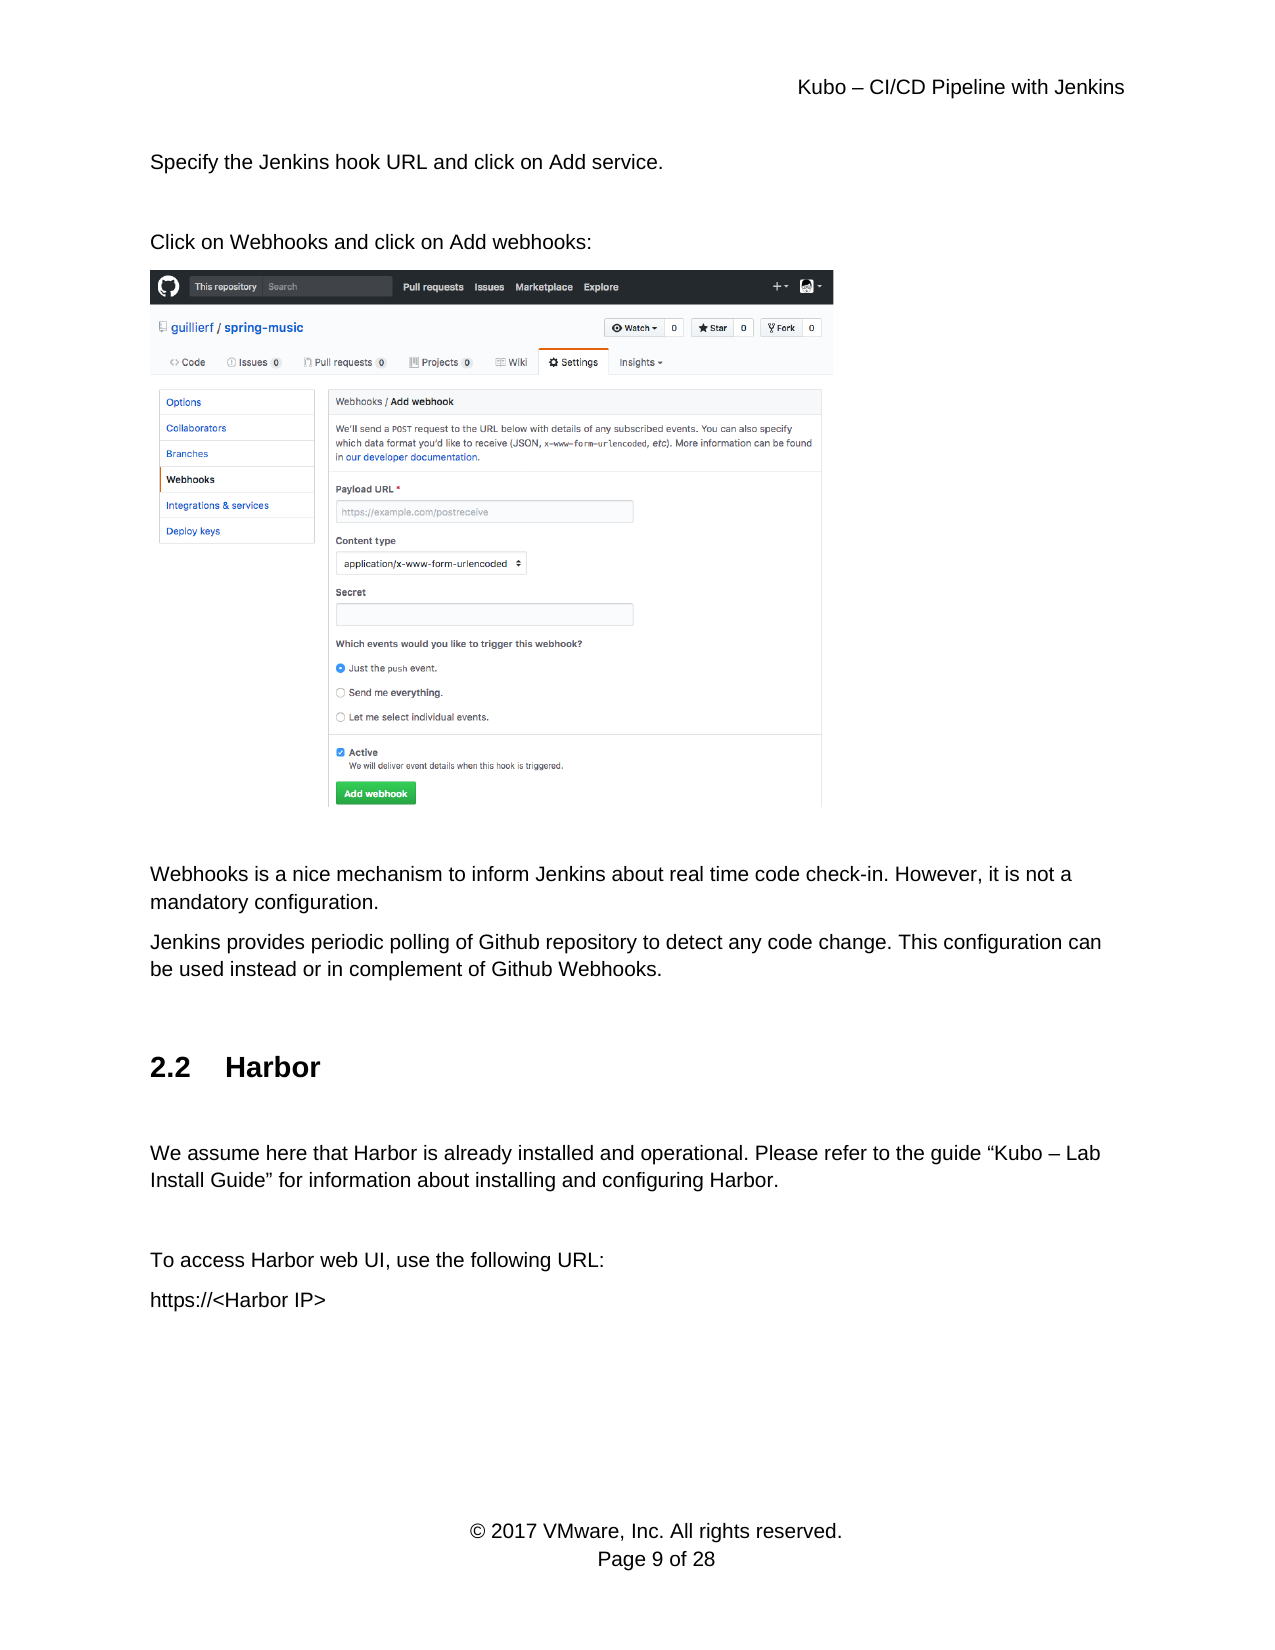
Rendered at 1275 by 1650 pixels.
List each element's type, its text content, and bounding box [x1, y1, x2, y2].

text Click on Webhooks and click on Add webhooks: [150, 230, 1125, 254]
text https://<Harbor IP> [150, 1288, 1125, 1312]
picture [150, 270, 834, 807]
text Jenkins provides periodic polling of Github repository to detect any code change. This configuration can be used instead or in complement of Github Webhooks. [150, 930, 1125, 981]
text To access Harbor web UI, use the following URL: [150, 1248, 1125, 1272]
text Specify the Jenkins hook URL and click on Add service. [150, 150, 1125, 174]
subtitle Harbor [150, 1050, 1125, 1083]
text We assume here that Harbor is already installed and operational. Please refer to the guide “Kubo – Lab Install Guide” for information about installing and configuring Harbor. [150, 1141, 1125, 1192]
text Webhooks is a nice mechanism to inform Jenkins about real time code check-in. However, it is not a mandatory configuration. [150, 862, 1125, 914]
